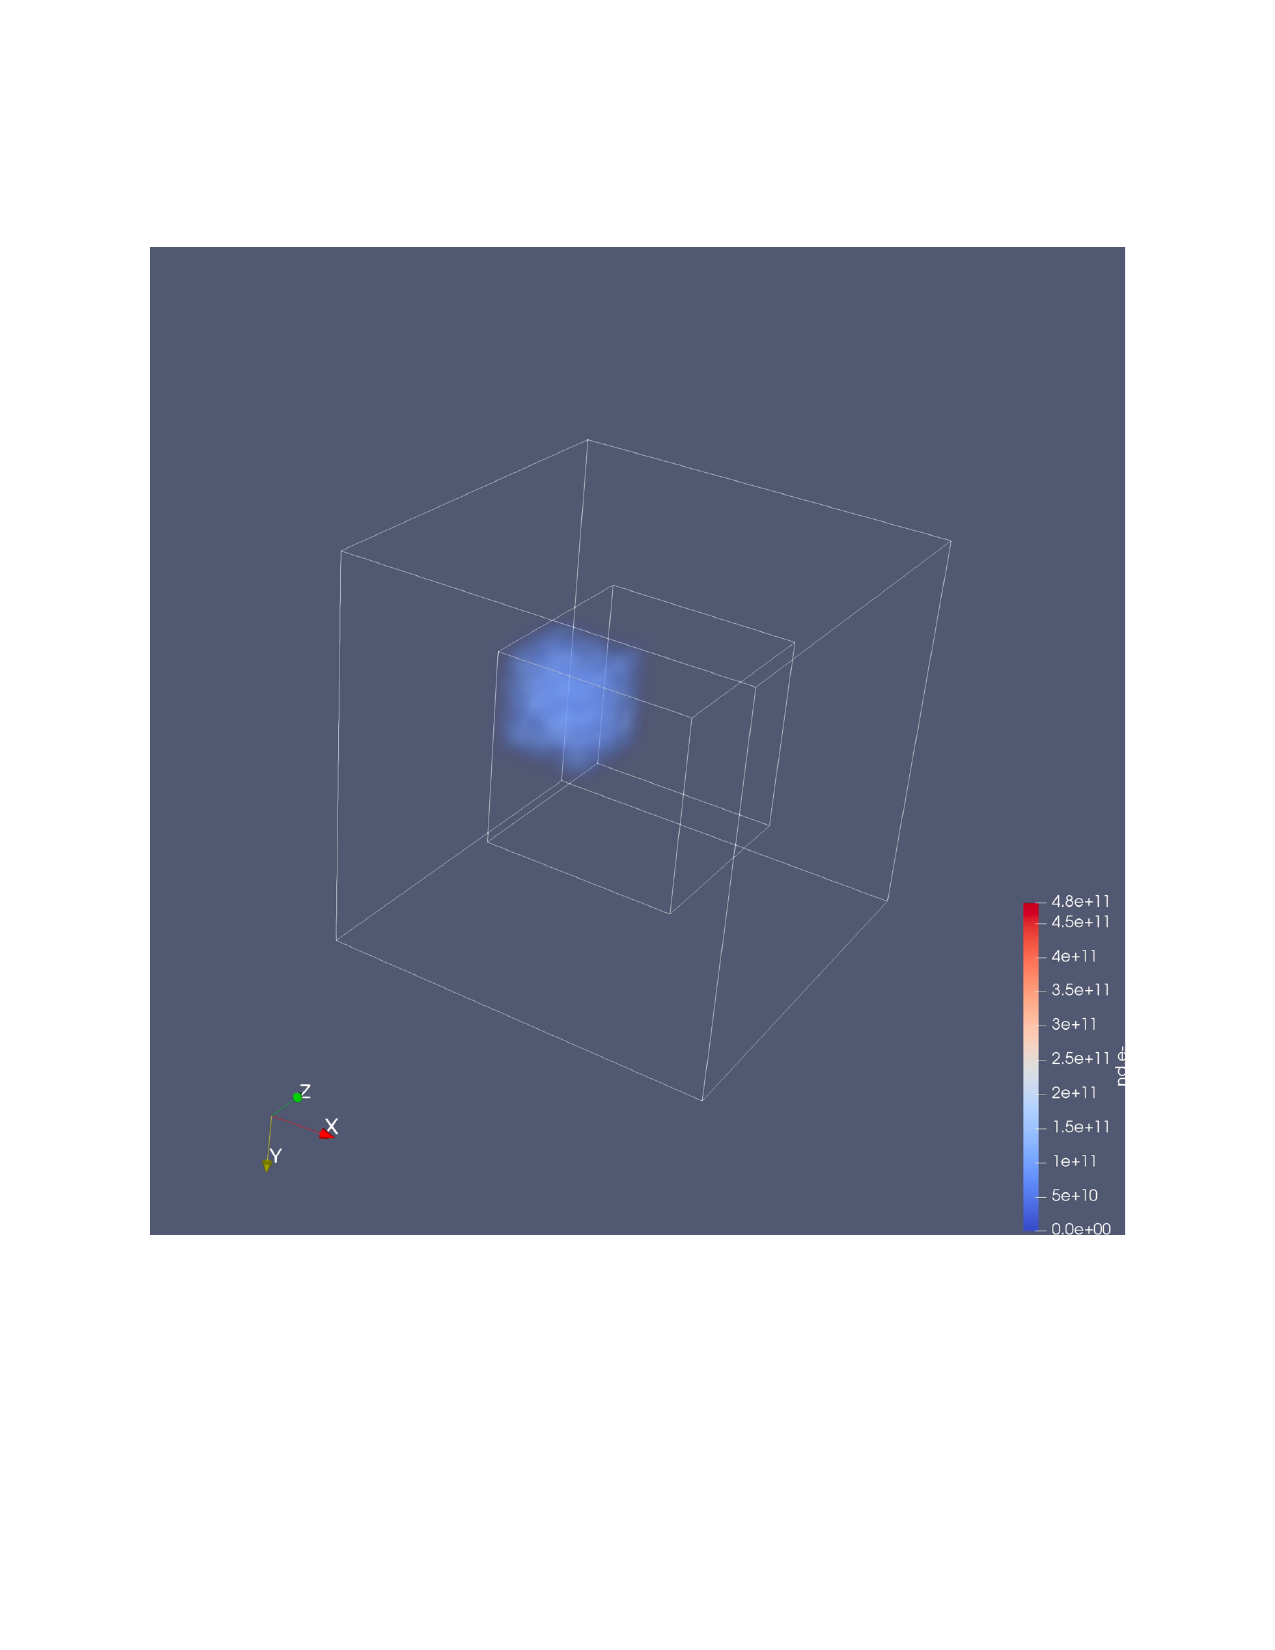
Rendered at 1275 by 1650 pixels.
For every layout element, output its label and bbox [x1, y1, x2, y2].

picture [150, 247, 1125, 1235]
